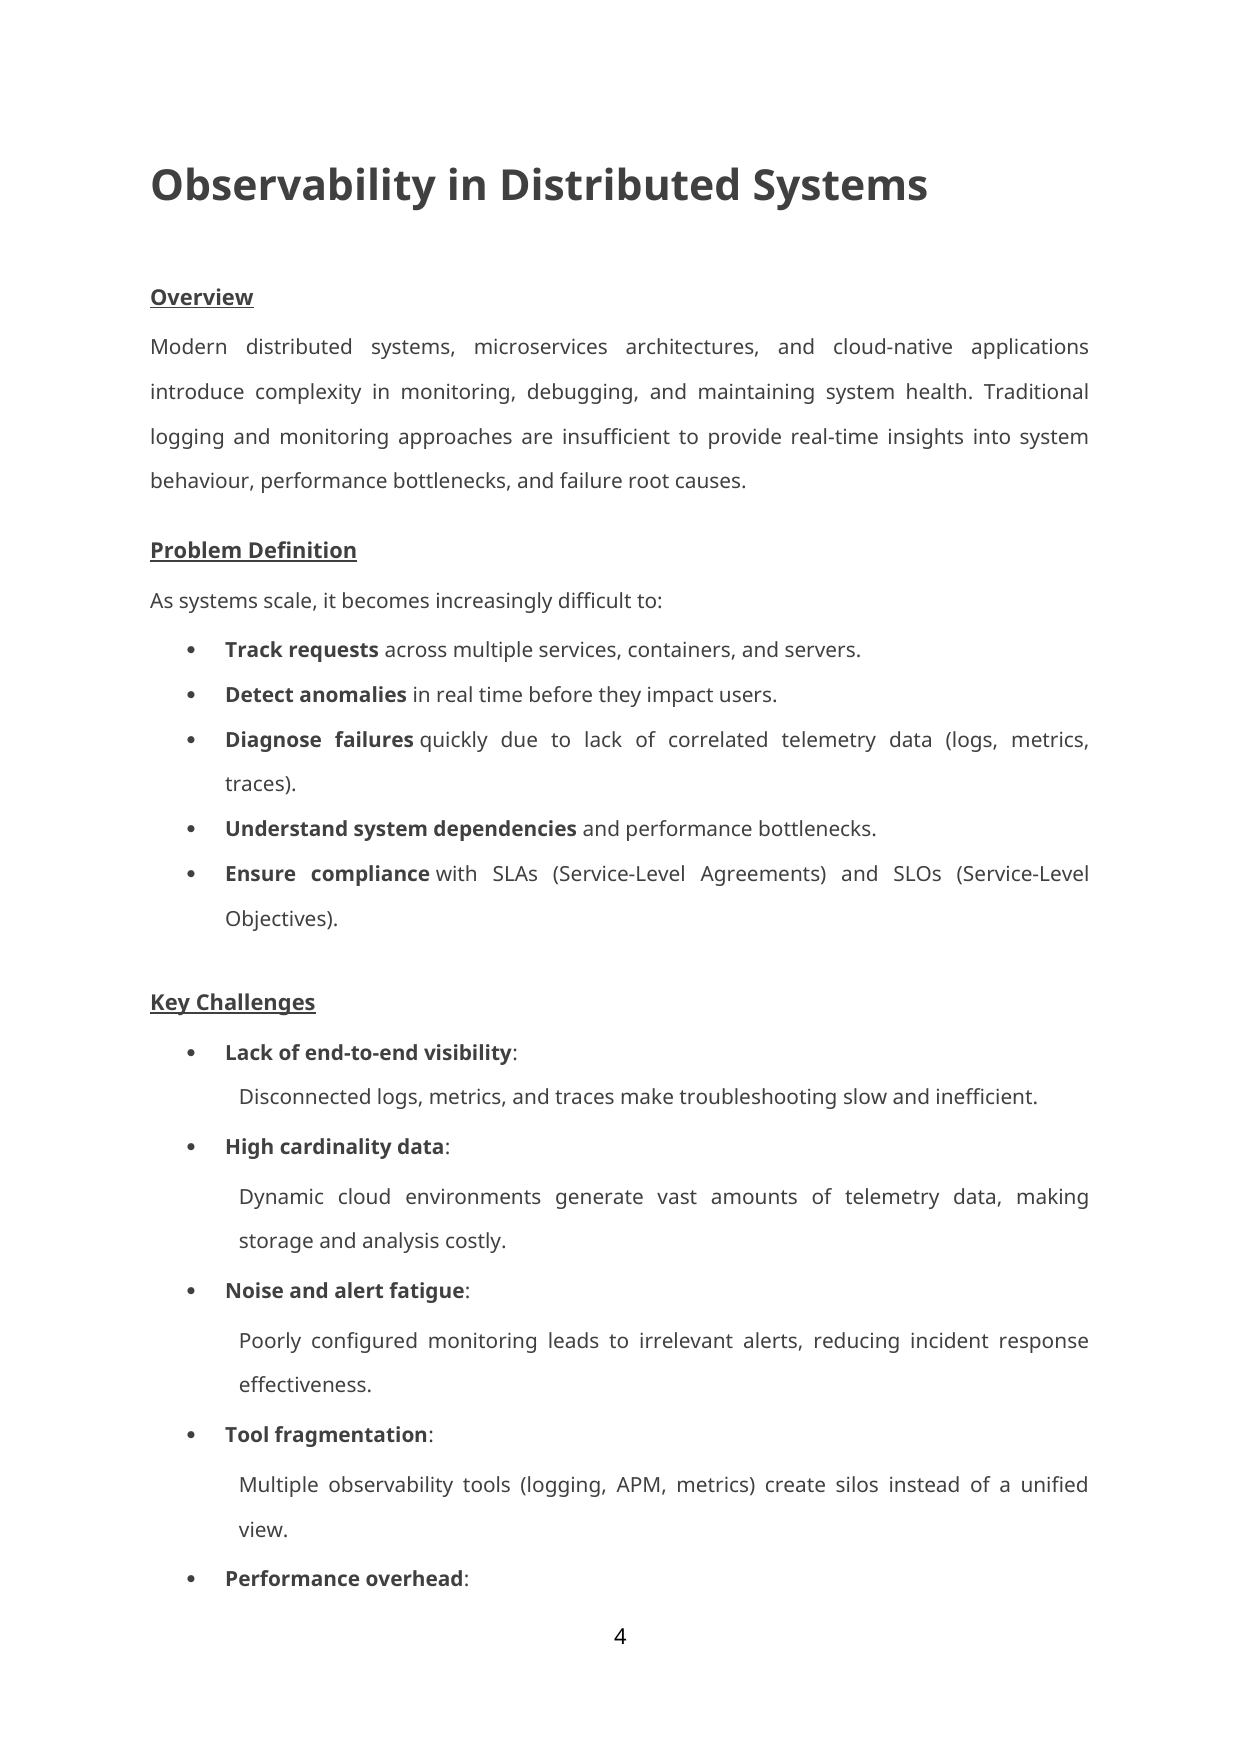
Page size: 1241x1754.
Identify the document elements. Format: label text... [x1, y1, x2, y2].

list Ensure compliance with SLAs (Service-Level Agreements) and SLOs (Service-Level Objectives). [187, 843, 1090, 932]
list Detect anomalies in real time before they impact users. [187, 664, 1090, 709]
text Dynamic cloud environments generate vast amounts of telemetry data, making storage and analysis costly. [239, 1166, 1090, 1255]
list High cardinality data: [187, 1116, 1090, 1161]
text Overview [150, 281, 1090, 311]
list Noise and alert fatigue: [187, 1260, 1090, 1305]
text Modern distributed systems, microservices architectures, and cloud-native applications introduce complexity in monitoring, debugging, and maintaining system health. Traditional logging and monitoring approaches are insufficient to provide real-time insights into system behaviour, performance bottlenecks, and failure root causes. [150, 316, 1090, 495]
text As systems scale, it becomes increasingly difficult to: [150, 569, 1090, 614]
text Key Challenges [150, 987, 1090, 1017]
text Poorly configured monitoring leads to irrelevant alerts, reducing incident response effectiveness. [239, 1310, 1090, 1399]
text Disconnected logs, metrics, and traces make troubleshooting slow and inefficient. [239, 1066, 1090, 1111]
list Performance overhead: [187, 1548, 1090, 1593]
text Observability in Distributed Systems [150, 155, 1090, 213]
text Problem Definition [150, 535, 1090, 564]
list Diagnose failures quickly due to lack of correlated telemetry data (logs, metrics, traces). [187, 709, 1090, 798]
list Lack of end-to-end visibility: [187, 1022, 1090, 1066]
text Multiple observability tools (logging, APM, metrics) create silos instead of a unified view. [239, 1454, 1090, 1543]
list Track requests across multiple services, containers, and servers. [187, 619, 1090, 664]
list Tool fragmentation: [187, 1404, 1090, 1449]
list Understand system dependencies and performance bottlenecks. [187, 798, 1090, 843]
